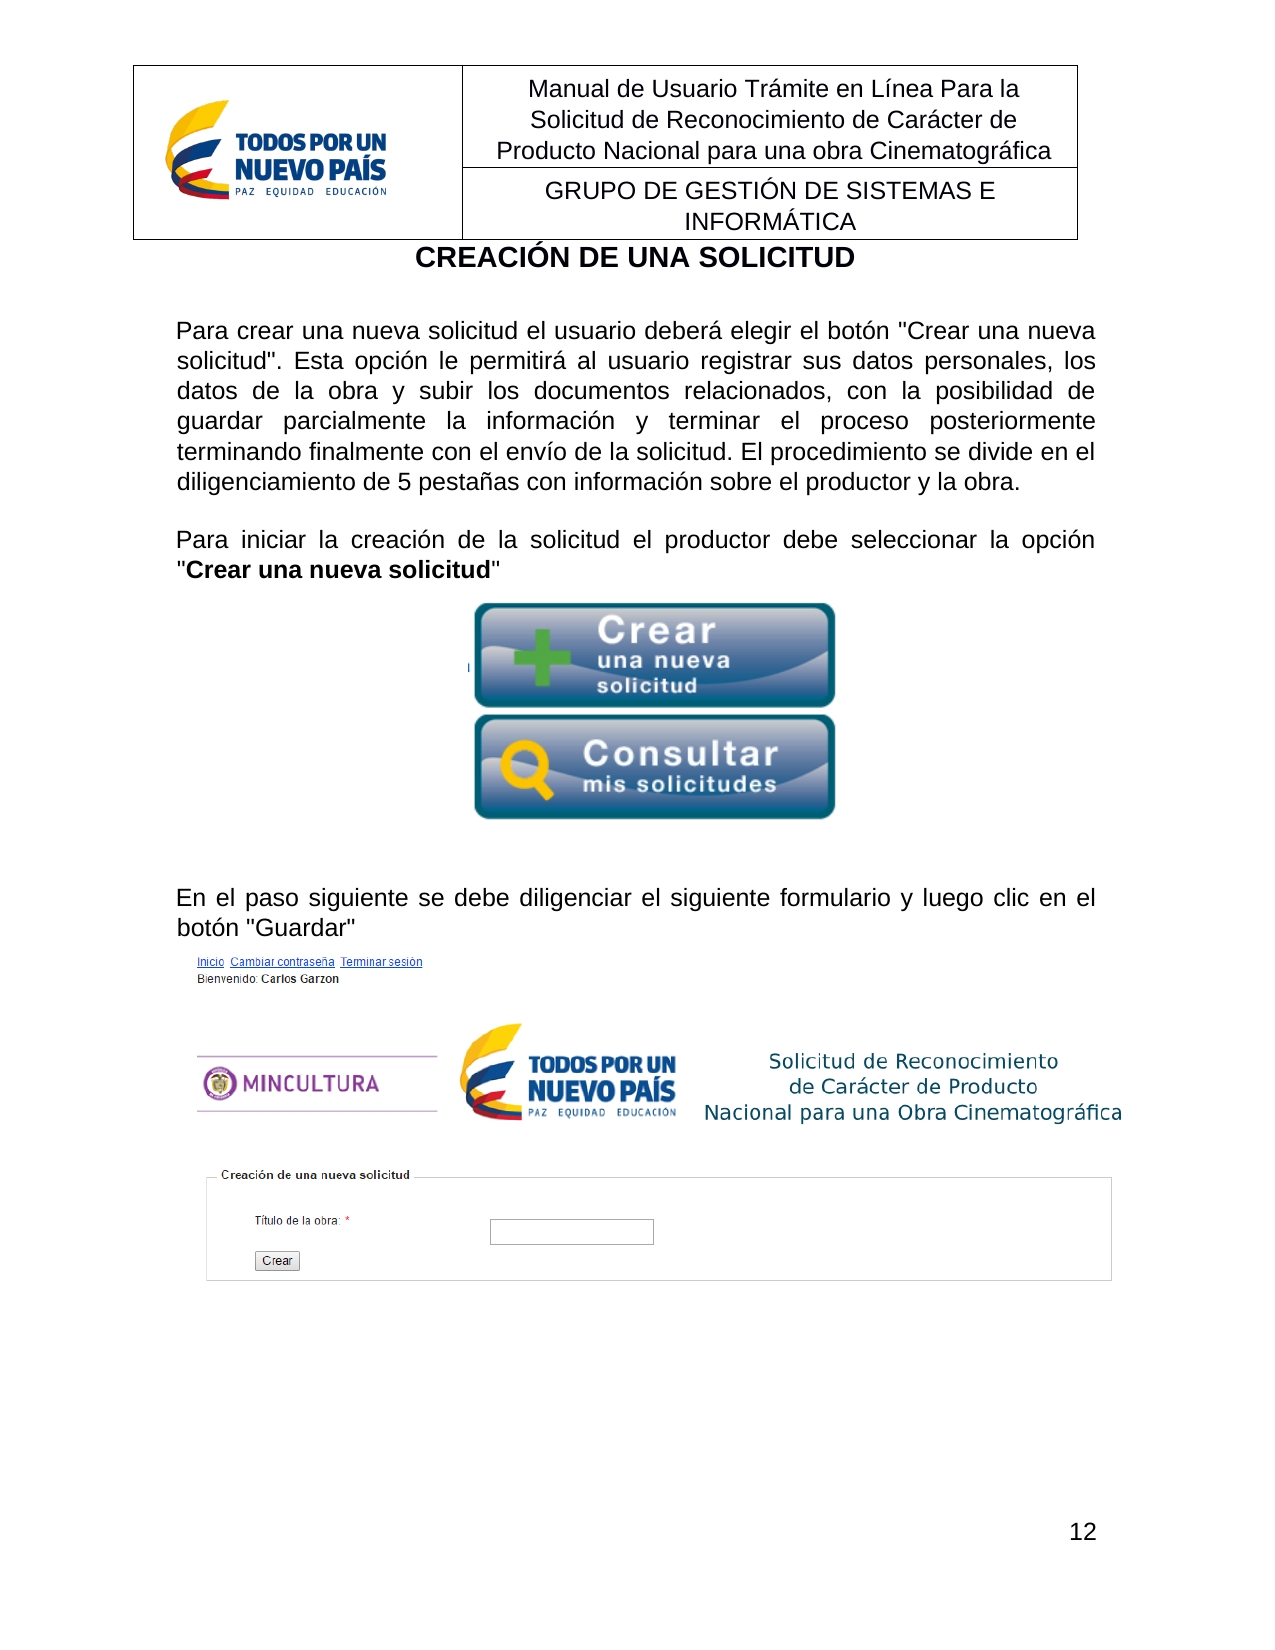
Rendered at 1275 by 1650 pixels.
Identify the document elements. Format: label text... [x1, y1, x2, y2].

text En el paso siguiente se debe diligenciar el siguiente formulario y luego clic en el botón "Guardar" [176, 883, 1098, 942]
text Para crear una nueva solicitud el usuario deberá elegir el botón "Crear una nueva solicitud". Esta opción le permitirá al usuario registrar sus datos personales, los datos de la obra y subir los documentos relacionados, con la posibilidad de guardar parcialmente la información y terminar el proceso posteriormente terminando finalmente con el envío de la solicitud. El procedimiento se divide en el diligenciamiento de 5 pestañas con información sobre el productor y la obra. [176, 316, 1098, 495]
text Para iniciar la creación de la solicitud el productor debe seleccionar la opción "Crear una nueva solicitud" [176, 524, 1098, 583]
picture [177, 943, 1135, 1338]
picture [153, 73, 396, 237]
subtitle CREACIÓN DE UNA SOLICITUD [177, 148, 1093, 273]
picture [468, 585, 855, 851]
